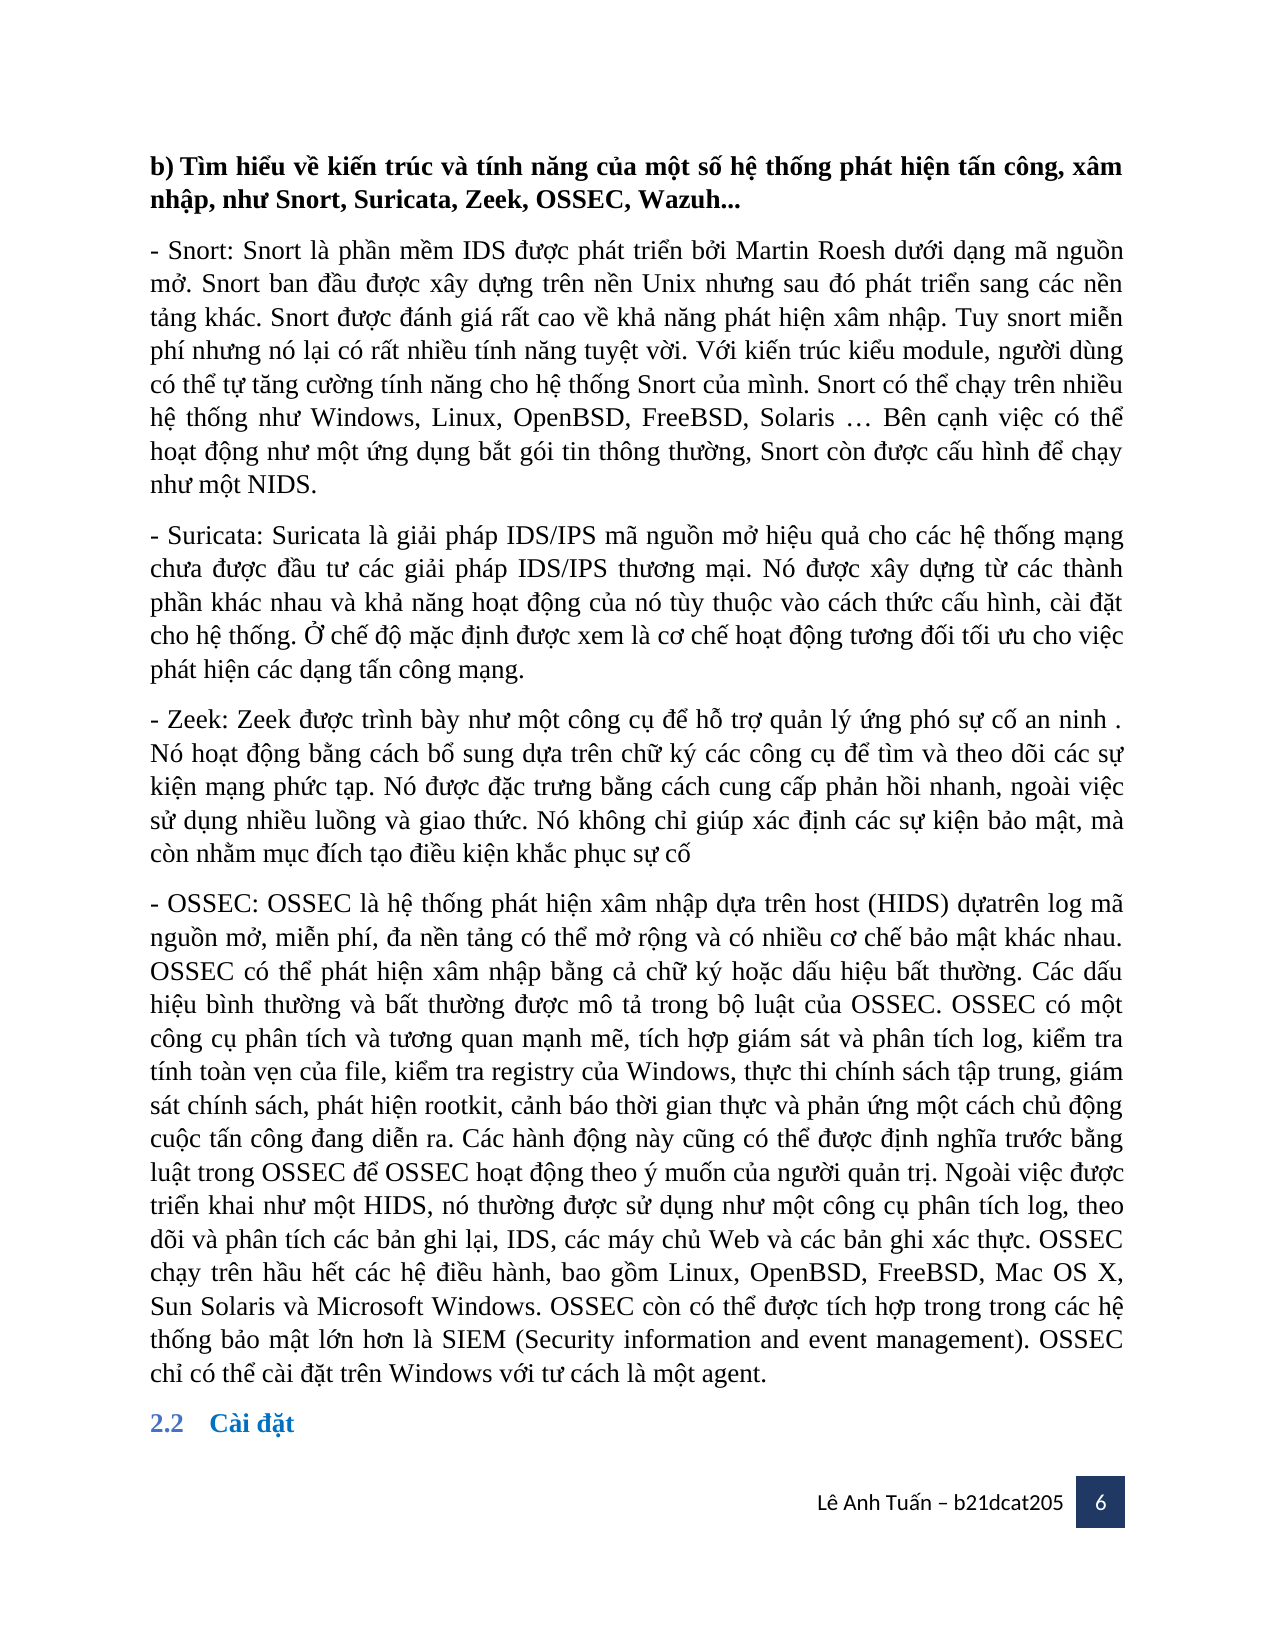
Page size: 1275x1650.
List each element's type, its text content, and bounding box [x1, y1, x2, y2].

list Tìm hiểu về kiến trúc và tính năng của một số hệ thống phát hiện tấn công, xâm nhập, như Snort, Suricata, Zeek, OSSEC, Wazuh... [150, 150, 1125, 215]
text - Zeek: Zeek được trình bày như một công cụ để hỗ trợ quản lý ứng phó sự cố an ninh . Nó hoạt động bằng cách bổ sung dựa trên chữ ký các công cụ để tìm và theo dõi các sự kiện mạng phức tạp. Nó được đặc trưng bằng cách cung cấp phản hồi nhanh, ngoài việc sử dụng nhiều luồng và giao thức. Nó không chỉ giúp xác định các sự kiện bảo mật, mà còn nhằm mục đích tạo điều kiện khắc phục sự cố [150, 703, 1125, 868]
text - Snort: Snort là phần mềm IDS được phát triển bởi Martin Roesh dưới dạng mã nguồn mở. Snort ban đầu được xây dựng trên nền Unix nhưng sau đó phát triển sang các nền tảng khác. Snort được đánh giá rất cao về khả năng phát hiện xâm nhập. Tuy snort miễn phí nhưng nó lại có rất nhiều tính năng tuyệt vời. Với kiến trúc kiểu module, người dùng có thể tự tăng cường tính năng cho hệ thống Snort của mình. Snort có thể chạy trên nhiều hệ thống như Windows, Linux, OpenBSD, FreeBSD, Solaris … Bên cạnh việc có thể hoạt động như một ứng dụng bắt gói tin thông thường, Snort còn được cấu hình để chạy như một NIDS. [150, 234, 1125, 500]
text - OSSEC: OSSEC là hệ thống phát hiện xâm nhập dựa trên host (HIDS) dựatrên log mã nguồn mở, miễn phí, đa nền tảng có thể mở rộng và có nhiều cơ chế bảo mật khác nhau. OSSEC có thể phát hiện xâm nhập bằng cả chữ ký hoặc dấu hiệu bất thường. Các dấu hiệu bình thường và bất thường được mô tả trong bộ luật của OSSEC. OSSEC có một công cụ phân tích và tương quan mạnh mẽ, tích hợp giám sát và phân tích log, kiểm tra tính toàn vẹn của file, kiểm tra registry của Windows, thực thi chính sách tập trung, giám sát chính sách, phát hiện rootkit, cảnh báo thời gian thực và phản ứng một cách chủ động cuộc tấn công đang diễn ra. Các hành động này cũng có thể được định nghĩa trước bằng luật trong OSSEC để OSSEC hoạt động theo ý muốn của người quản trị. Ngoài việc được triển khai như một HIDS, nó thường được sử dụng như một công cụ phân tích log, theo dõi và phân tích các bản ghi lại, IDS, các máy chủ Web và các bản ghi xác thực. OSSEC chạy trên hầu hết các hệ điều hành, bao gồm Linux, OpenBSD, FreeBSD, Mac OS X, Sun Solaris và Microsoft Windows. OSSEC còn có thể được tích hợp trong trong các hệ thống bảo mật lớn hơn là SIEM (Security information and event management). OSSEC chỉ có thể cài đặt trên Windows với tư cách là một agent. [150, 887, 1125, 1388]
list Cài đặt [150, 1407, 1125, 1438]
text - Suricata: Suricata là giải pháp IDS/IPS mã nguồn mở hiệu quả cho các hệ thống mạng chưa được đầu tư các giải pháp IDS/IPS thương mại. Nó được xây dựng từ các thành phần khác nhau và khả năng hoạt động của nó tùy thuộc vào cách thức cấu hình, cài đặt cho hệ thống. Ở chế độ mặc định được xem là cơ chế hoạt động tương đối tối ưu cho việc phát hiện các dạng tấn công mạng. [150, 519, 1125, 684]
